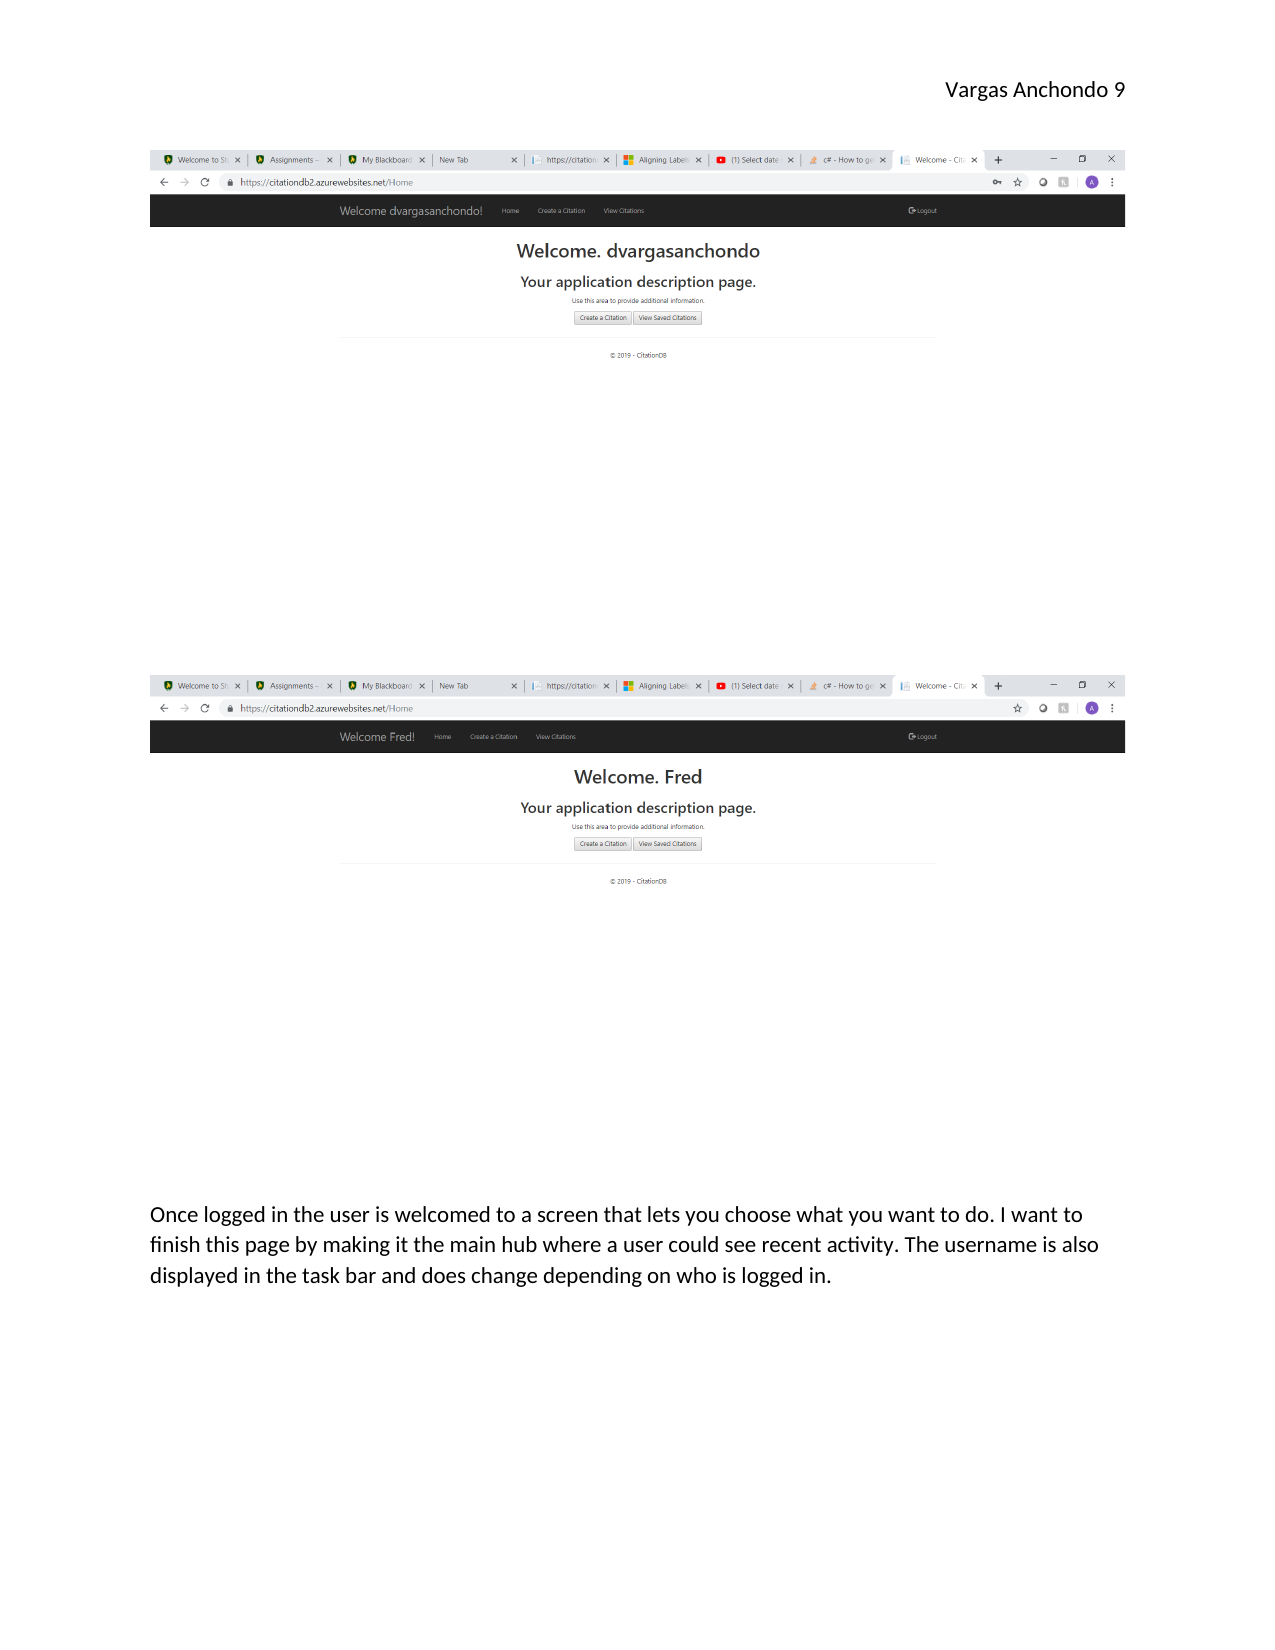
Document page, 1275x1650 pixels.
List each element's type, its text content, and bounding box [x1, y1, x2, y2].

picture [150, 675, 1125, 1199]
picture [150, 150, 1125, 673]
text Once logged in the user is welcomed to a screen that lets you choose what you want to do. I want to finish this page by making it the main hub where a user could see recent activity. The username is also displayed in the task bar and does change depending on who is logged in.When a user is ready to make a citation all they would need to do is insert the information into the fields that are marked. For this project and the limited amount of time I have chosen to focus on APA citations and in a website format. [150, 1199, 1125, 1289]
